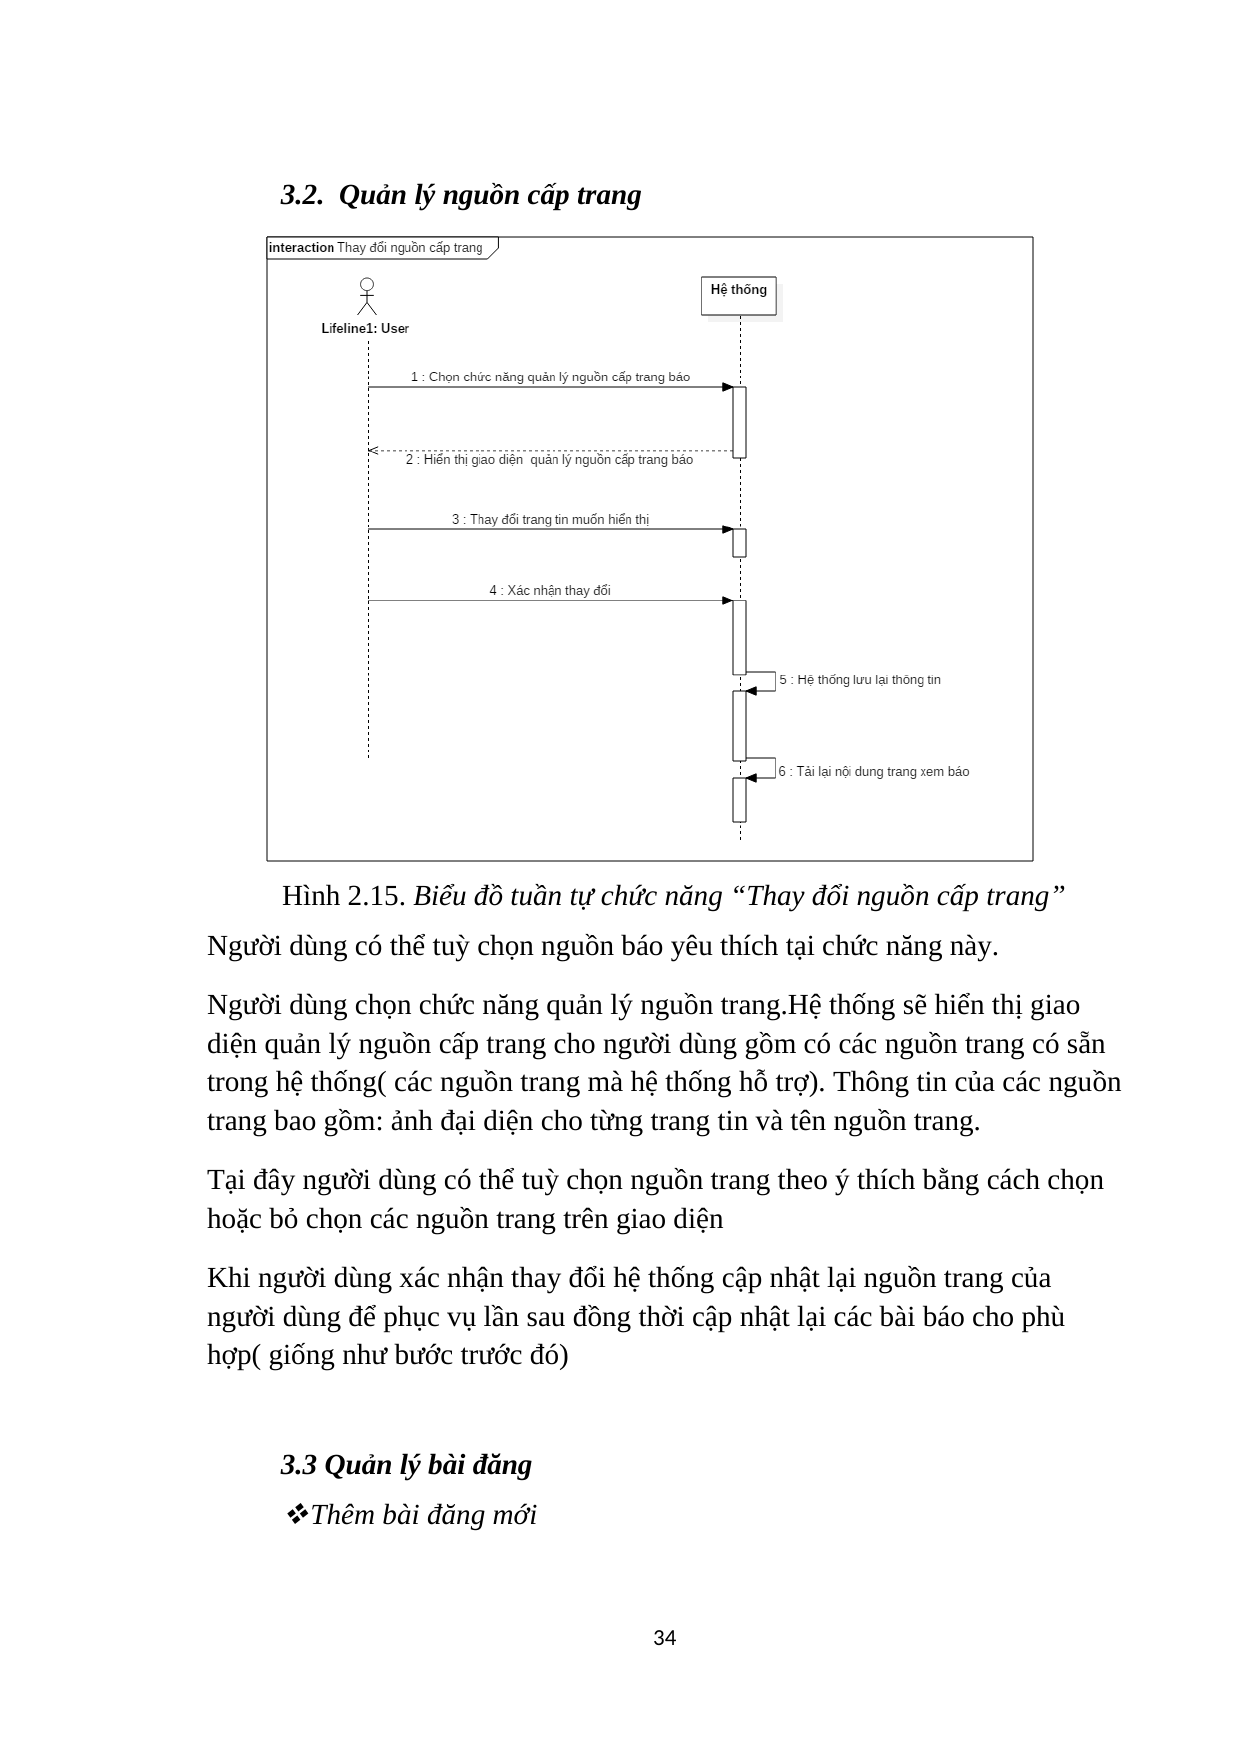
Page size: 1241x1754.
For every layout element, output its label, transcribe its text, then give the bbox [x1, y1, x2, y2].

list Thêm bài đăng mới [207, 1497, 1122, 1531]
text 3.2. Quản lý nguồn cấp trang [207, 177, 1122, 211]
text Người dùng chọn chức năng quản lý nguồn trang.Hệ thống sẽ hiển thị giao diện quản lý nguồn cấp trang cho người dùng gồm có các nguồn trang có sẵn trong hệ thống( các nguồn trang mà hệ thống hỗ trợ). Thông tin của các nguồn trang bao gồm: ảnh đại diện cho từng trang tin và tên nguồn trang. [207, 987, 1122, 1137]
text Tại đây người dùng có thể tuỳ chọn nguồn trang theo ý thích bằng cách chọn hoặc bỏ chọn các nguồn trang trên giao diện [207, 1162, 1122, 1234]
text Hình 2.15. Biểu đồ tuần tự chức năng “Thay đổi nguồn cấp trang” [207, 878, 1122, 911]
text Khi người dùng xác nhận thay đổi hệ thống cập nhật lại nguồn trang của người dùng để phục vụ lần sau đồng thời cập nhật lại các bài báo cho phù hợp( giống như bước trước đó) [207, 1260, 1122, 1371]
text Người dùng có thể tuỳ chọn nguồn báo yêu thích tại chức năng này. [207, 928, 1122, 962]
picture [257, 227, 1072, 864]
text 3.3 Quản lý bài đăng [207, 1447, 1122, 1481]
